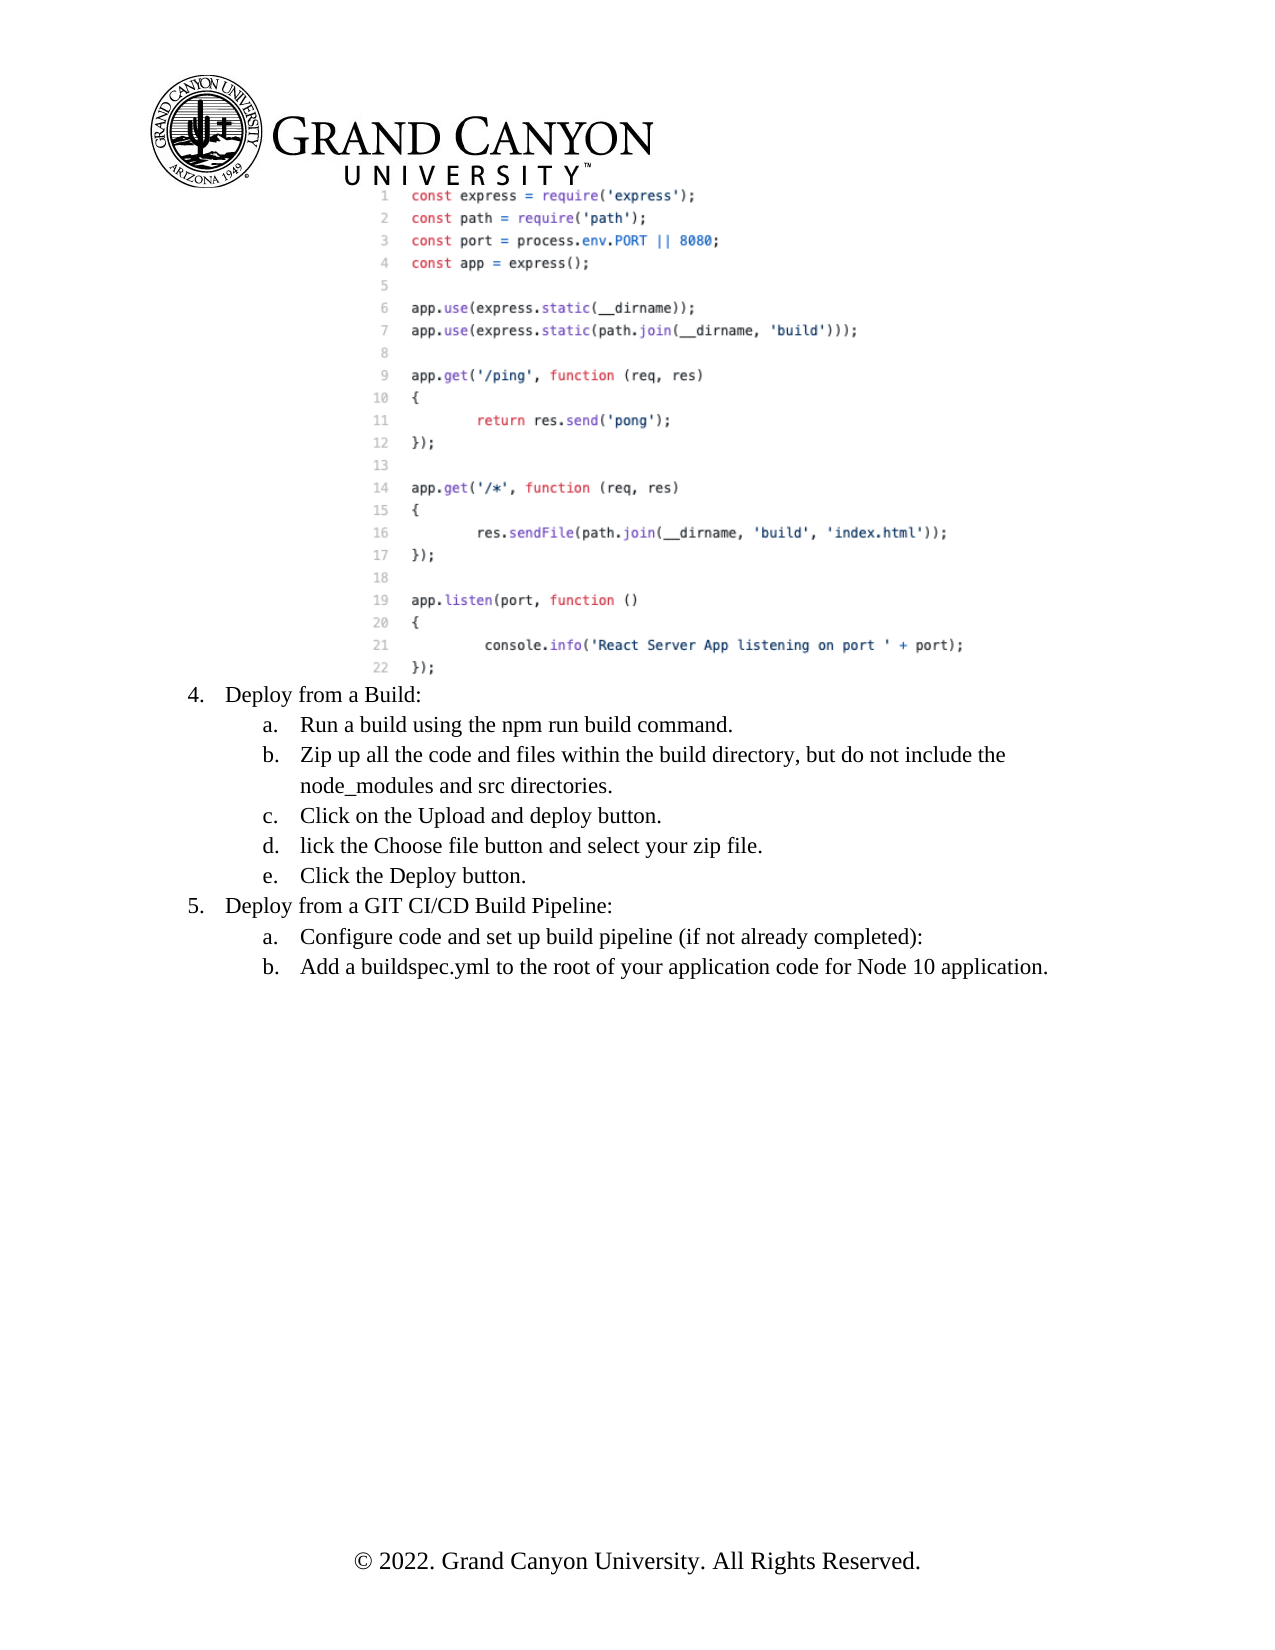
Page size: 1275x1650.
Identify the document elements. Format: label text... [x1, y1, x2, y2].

list Click the Deploy button. [262, 862, 1125, 889]
list Click on the Upload and deploy button. [262, 802, 1125, 828]
list Deploy from a Build: [187, 681, 1125, 707]
list Run a build using the npm run build command. [262, 711, 1125, 738]
list Zip up all the code and files within the build directory, but do not include the node_modules and src directories. [262, 742, 1125, 798]
list Add a buildspec.yml to the root of your application code for Node 10 application. [262, 953, 1125, 979]
picture [150, 75, 984, 677]
list Deploy from a GIT CI/CD Build Pipeline: [187, 893, 1125, 919]
list lick the Choose file button and select your zip file. [262, 832, 1125, 858]
list Configure code and set up build pipeline (if not already completed): [262, 923, 1125, 949]
